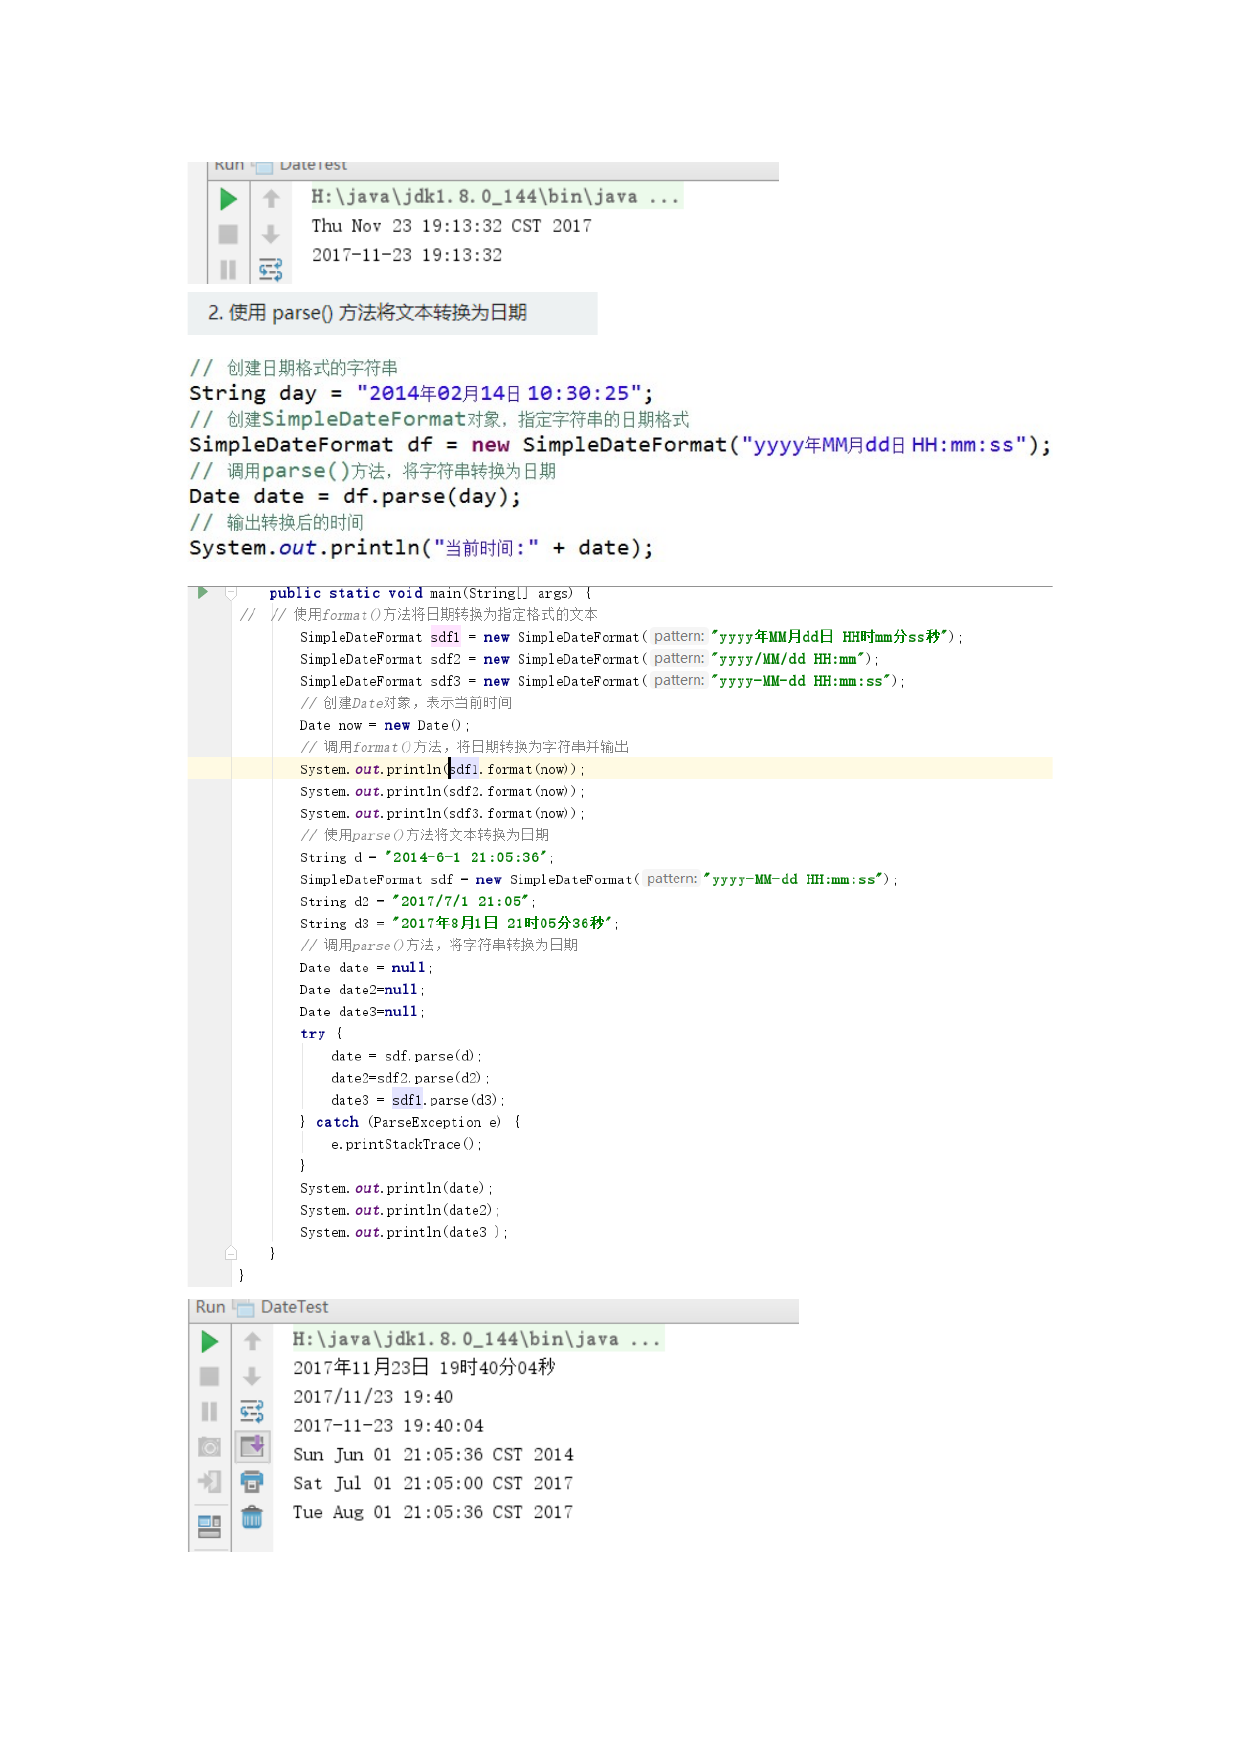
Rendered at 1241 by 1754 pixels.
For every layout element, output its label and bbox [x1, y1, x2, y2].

picture [187, 357, 1053, 562]
picture [187, 584, 1053, 1287]
picture [187, 162, 779, 284]
picture [187, 1299, 799, 1552]
picture [187, 292, 598, 335]
